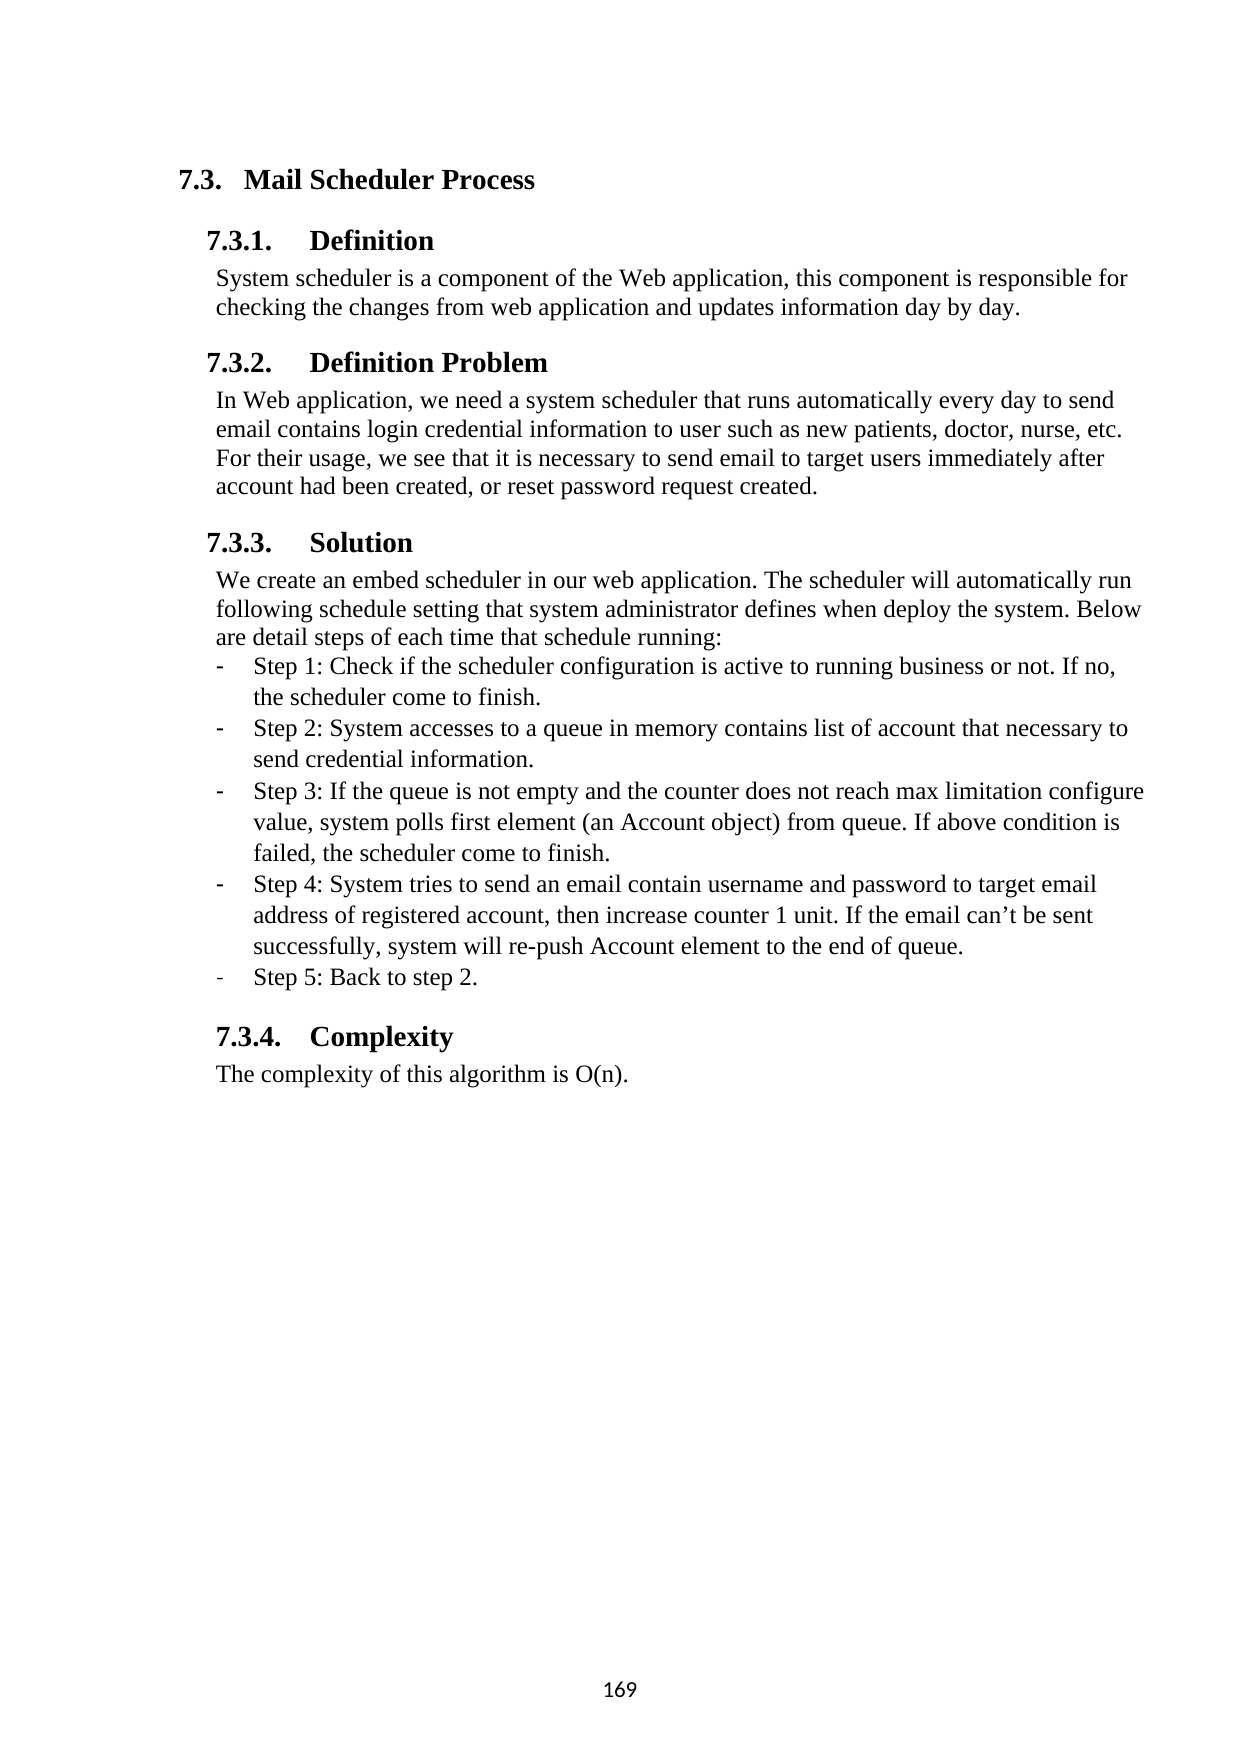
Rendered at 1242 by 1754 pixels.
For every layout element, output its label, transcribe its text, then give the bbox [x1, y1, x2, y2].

subtitle Mail Scheduler Process [169, 162, 1146, 196]
list Step 1: Check if the scheduler configuration is active to running business or not. If no, the scheduler come to finish. [216, 651, 1146, 711]
subtitle Complexity [216, 1019, 1146, 1052]
text The complexity of this algorithm is O(n). [216, 1059, 1146, 1087]
subtitle Definition Problem [206, 345, 1146, 379]
text In Web application, we need a system scheduler that runs automatically every day to send email contains login credential information to user such as new patients, doctor, nurse, etc. For their usage, we see that it is necessary to send email to target users immediately after account had been created, or reset password request created. [216, 385, 1146, 500]
text We create an embed scheduler in our web application. The scheduler will automatically run following schedule setting that system administrator defines when deploy the system. Below are detail steps of each time that schedule running: [216, 565, 1146, 651]
list Step 4: System tries to send an email contain username and password to target email address of registered account, then increase counter 1 unit. If the email can’t be sent successfully, system will re-push Account element to the end of queue. [216, 869, 1146, 960]
subtitle Definition [206, 223, 1146, 257]
list Step 2: System accesses to a queue in memory contains list of account that necessary to send credential information. [216, 713, 1146, 773]
list Step 3: If the queue is not empty and the counter does not reach max limitation configure value, system polls first element (an Account object) from queue. If above condition is failed, the scheduler come to finish. [216, 776, 1146, 867]
text System scheduler is a component of the Web application, this component is responsible for checking the changes from web application and updates information day by day. [216, 263, 1146, 320]
subtitle Solution [206, 525, 1146, 559]
list Step 5: Back to step 2. [216, 962, 1146, 992]
